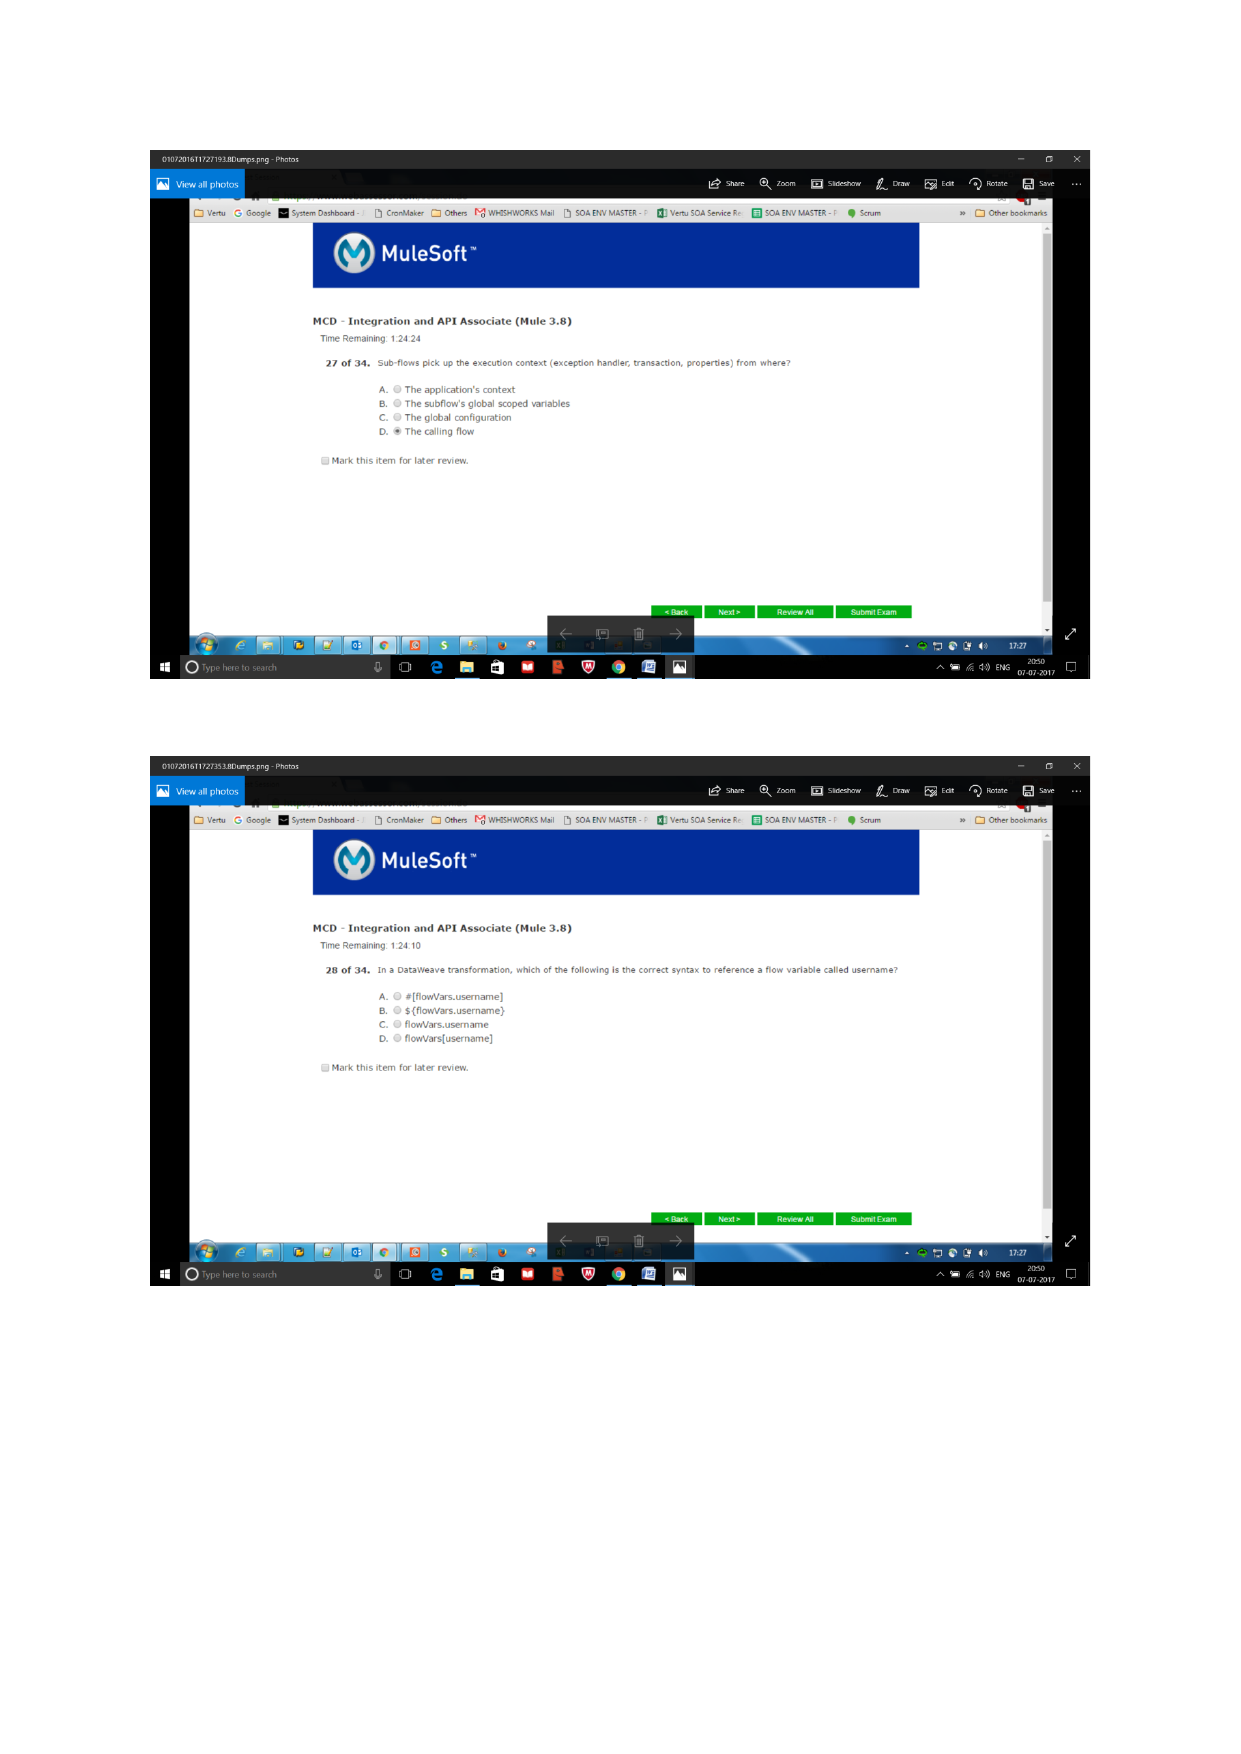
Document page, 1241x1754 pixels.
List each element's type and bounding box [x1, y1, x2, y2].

picture [150, 150, 1091, 679]
picture [150, 756, 1091, 1286]
